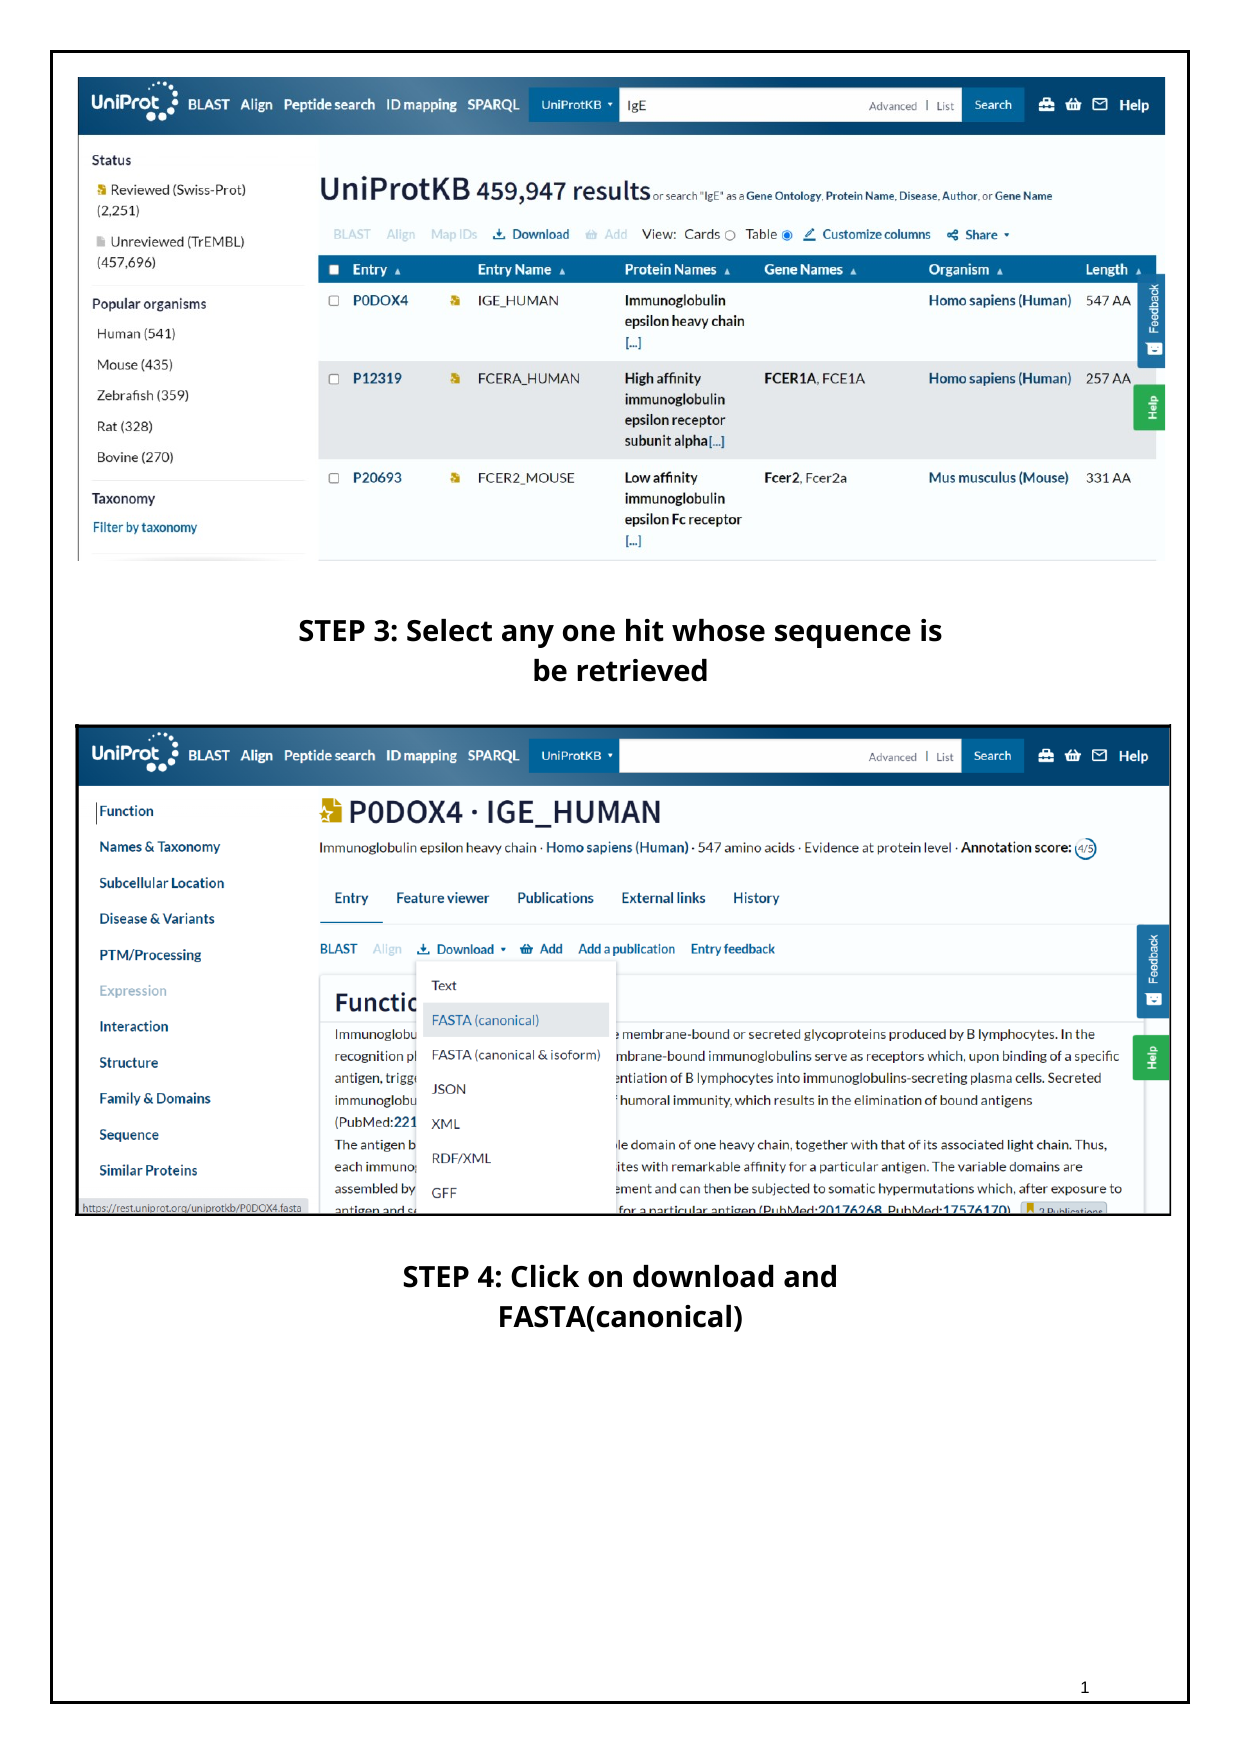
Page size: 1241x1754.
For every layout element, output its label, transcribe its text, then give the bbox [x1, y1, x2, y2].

text STEP 3: Select any one hit whose sequence is be retrieved [289, 610, 951, 690]
picture [75, 724, 1172, 1216]
text STEP 4: Click on download and FASTA(canonical) [289, 1257, 951, 1336]
picture [77, 77, 1166, 561]
